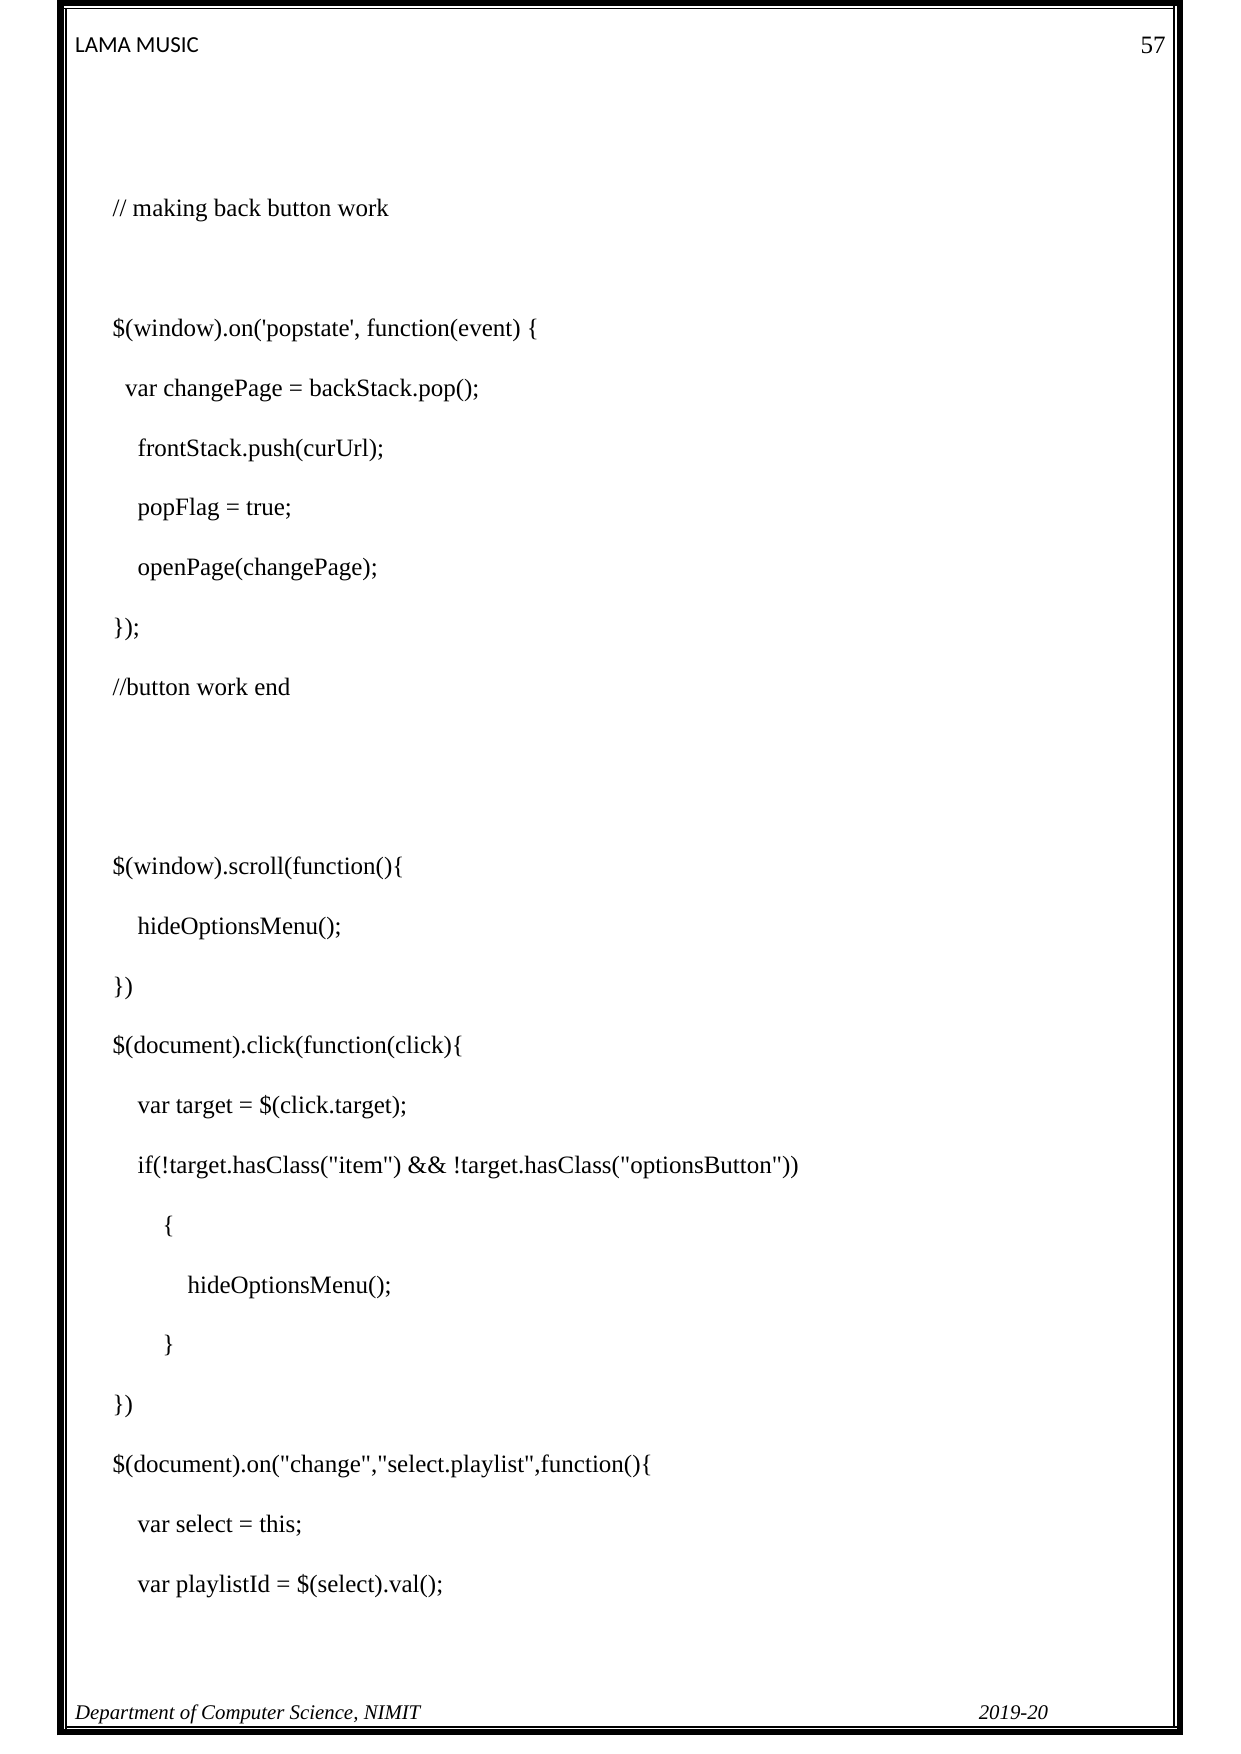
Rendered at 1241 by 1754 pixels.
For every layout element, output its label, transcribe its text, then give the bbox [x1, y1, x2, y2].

text }); [112, 612, 1144, 641]
text frontStack.push(curUrl); [112, 433, 1144, 461]
text if(!target.hasClass("item") && !target.hasClass("optionsButton")) [112, 1150, 1144, 1179]
text popFlag = true; [112, 492, 1144, 521]
text // making back button work [112, 193, 1144, 222]
text var playlistId = $(select).val(); [112, 1569, 1144, 1597]
text $(window).scroll(function(){ [112, 851, 1144, 880]
text }) [112, 1389, 1144, 1418]
text var changePage = backStack.pop(); [112, 373, 1144, 402]
text } [112, 1329, 1144, 1358]
text //button work end [112, 672, 1144, 701]
text $(document).on("change","select.playlist",function(){ [112, 1449, 1144, 1478]
text { [112, 1210, 1144, 1239]
text hideOptionsMenu(); [112, 911, 1144, 940]
text $(window).on('popstate', function(event) { [112, 313, 1144, 342]
text $(document).click(function(click){ [112, 1031, 1144, 1059]
text openPage(changePage); [112, 552, 1144, 581]
text var select = this; [112, 1509, 1144, 1538]
text var target = $(click.target); [112, 1090, 1144, 1119]
text hideOptionsMenu(); [112, 1270, 1144, 1298]
text }) [112, 971, 1144, 999]
